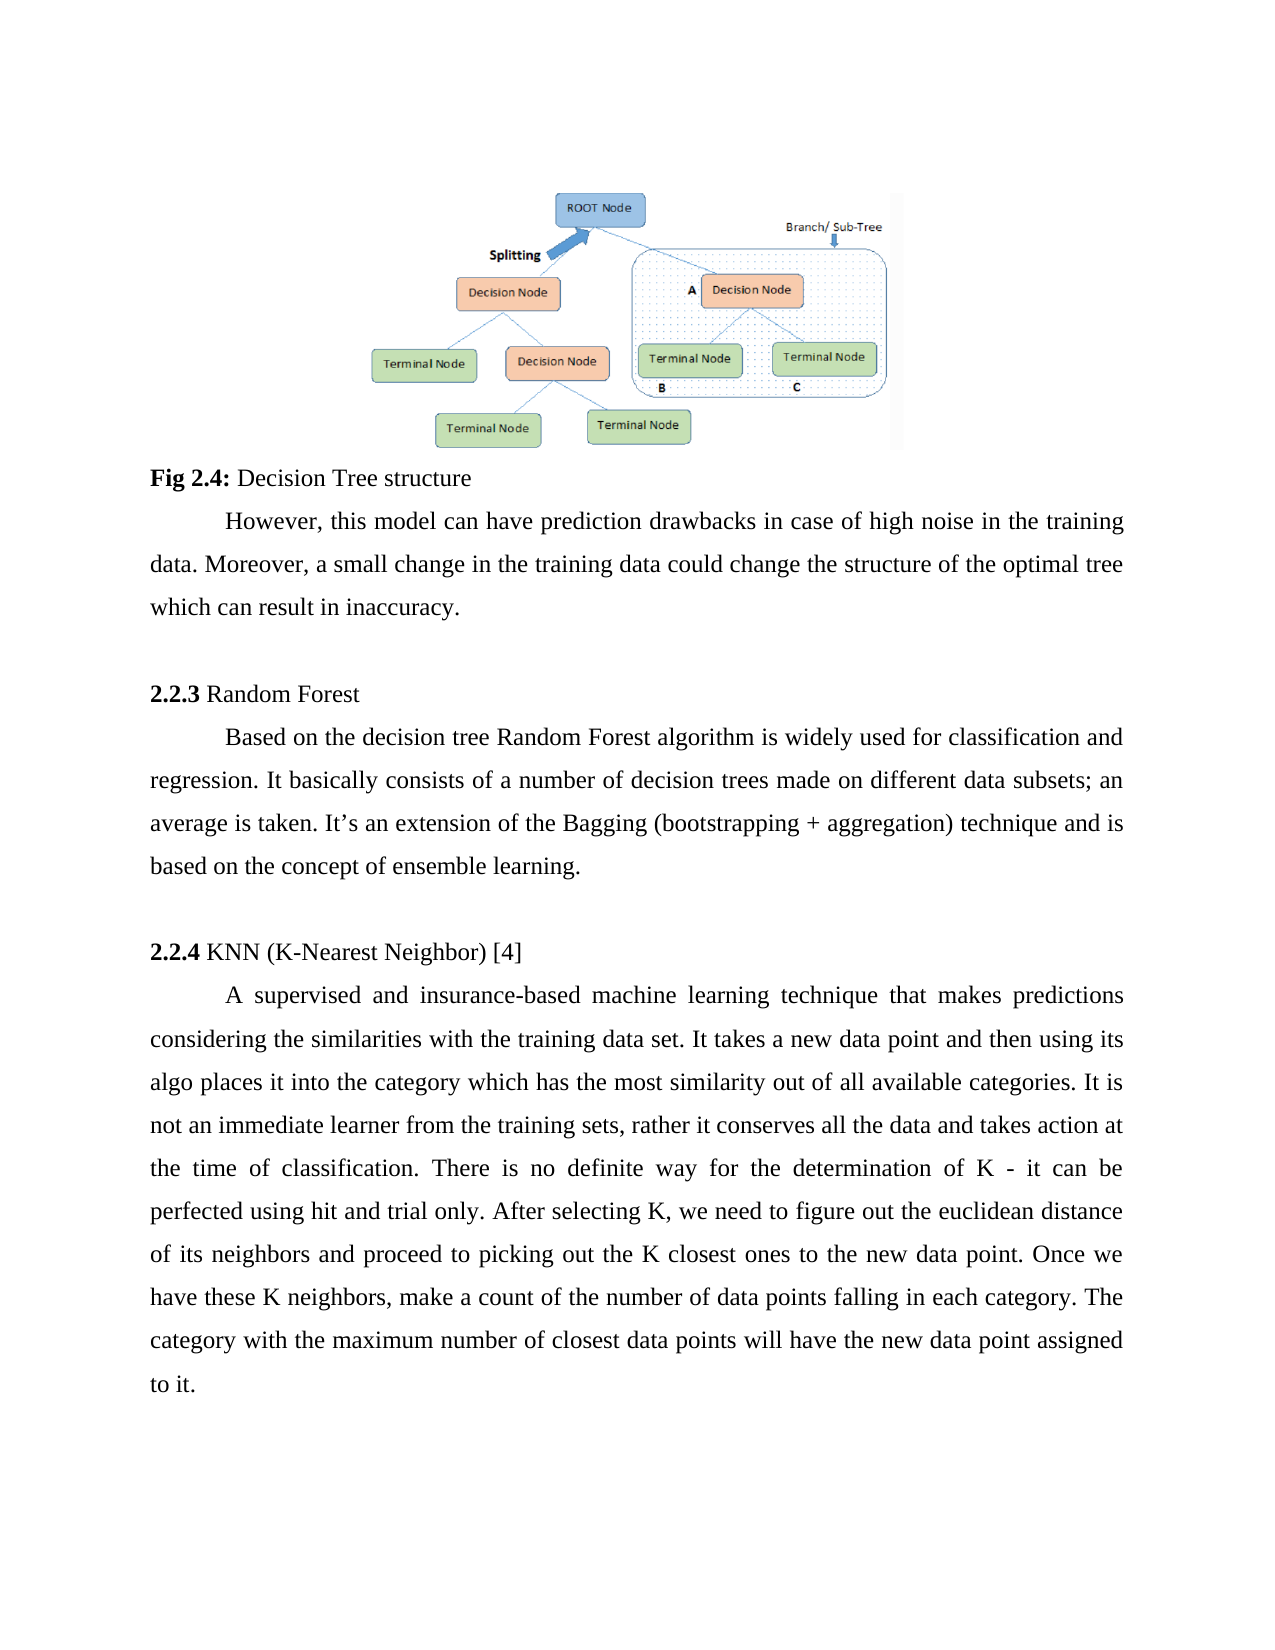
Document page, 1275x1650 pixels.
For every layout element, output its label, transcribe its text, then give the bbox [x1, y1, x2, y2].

text Fig 2.4: Decision Tree structure [150, 463, 1125, 492]
text A supervised and insurance-based machine learning technique that makes predictions considering the similarities with the training data set. It takes a new data point and then using its algo places it into the category which has the most similarity out of all available categories. It is not an immediate learner from the training sets, rather it conserves all the data and takes action at the time of classification. There is no definite way for the determination of K - it can be perfected using hit and trial only. After selecting K, we need to figure out the euclidean distance of its neighbors and proceed to picking out the K closest ones to the new data point. Once we have these K neighbors, make a count of the number of data points falling in each category. The category with the maximum number of closest data points will have the new data point assigned to it. [150, 981, 1125, 1397]
text 2.2.4 KNN (K-Nearest Neighbor) [4] [150, 937, 1125, 966]
picture [371, 193, 904, 450]
text 2.2.3 Random Forest [150, 679, 1125, 707]
text However, this model can have prediction drawbacks in case of high noise in the training data. Moreover, a small change in the training data could change the structure of the optimal tree which can result in inaccuracy. [150, 506, 1125, 621]
text Based on the decision tree Random Forest algorithm is widely used for classification and regression. It basically consists of a number of decision trees made on different data subsets; an average is taken. It’s an extension of the Bagging (bootstrapping + aggregation) technique and is based on the concept of ensemble learning. [150, 722, 1125, 880]
